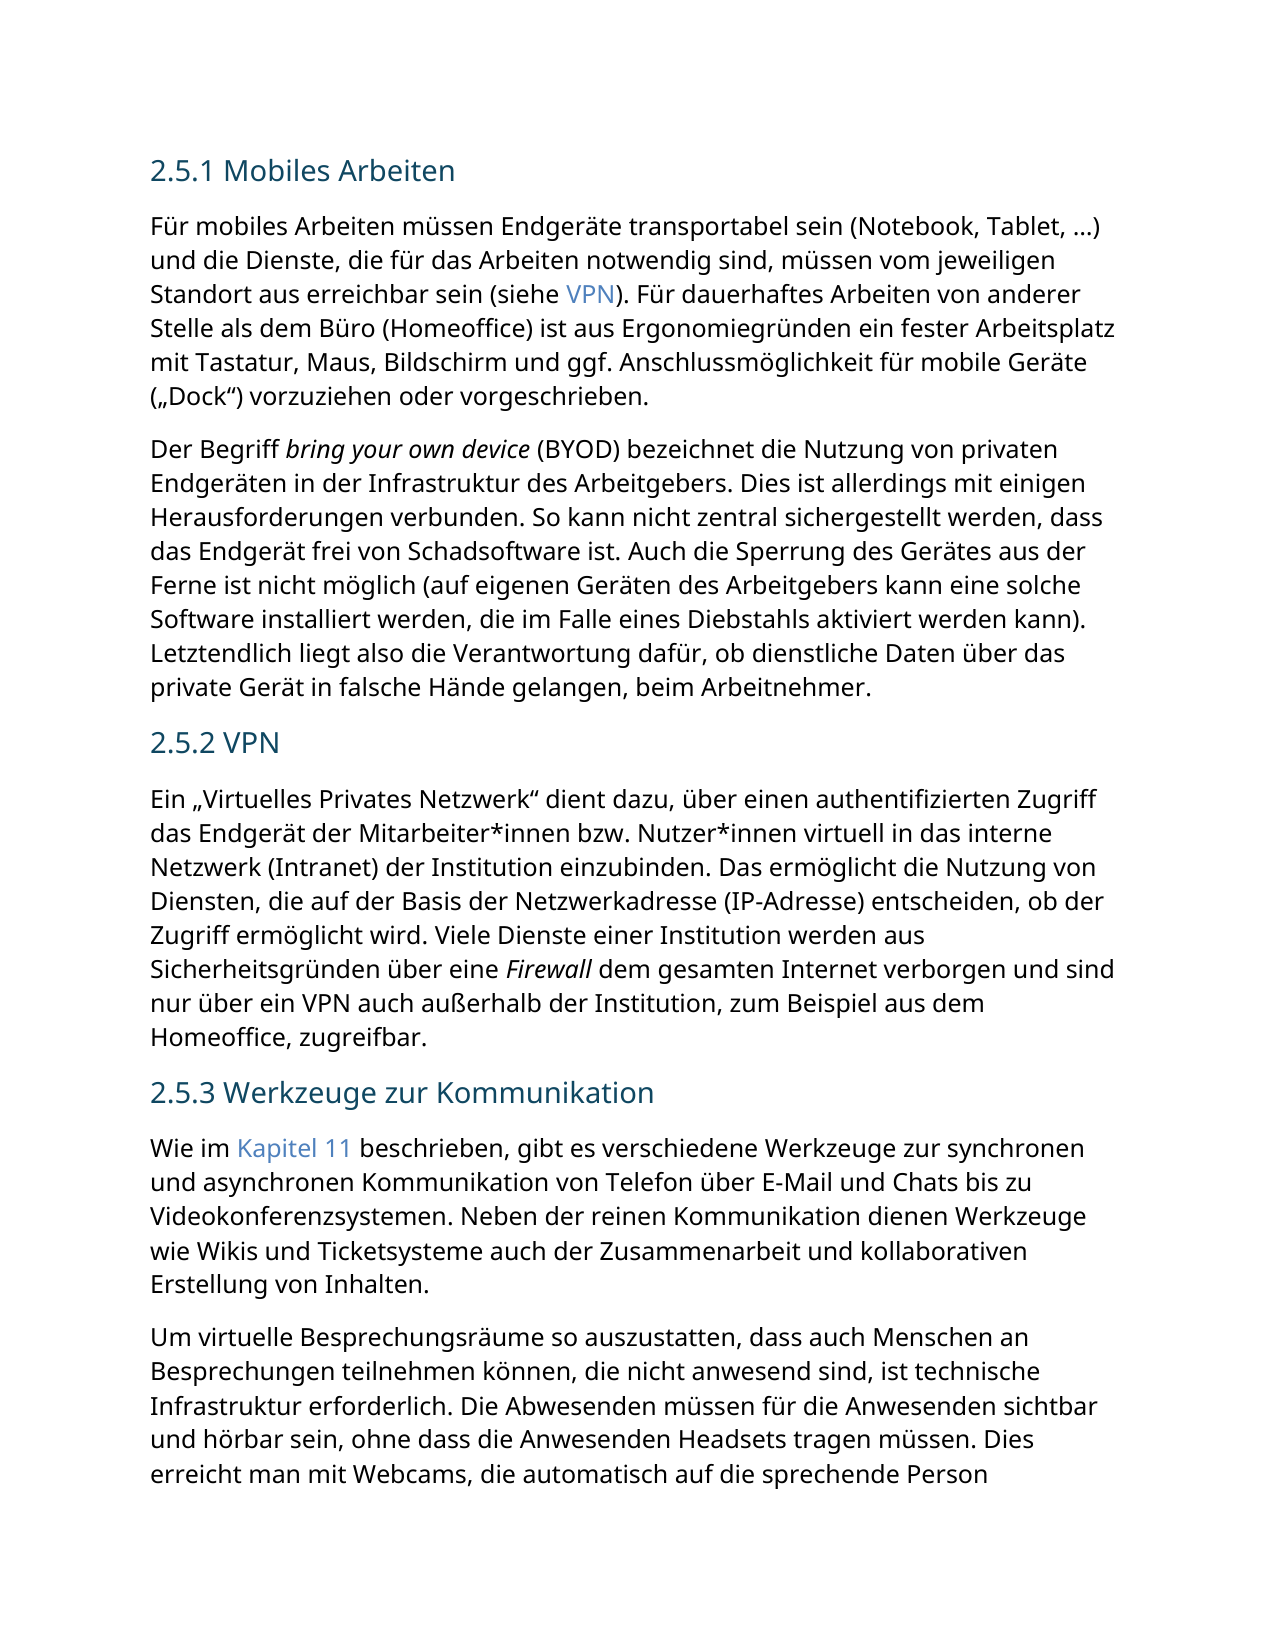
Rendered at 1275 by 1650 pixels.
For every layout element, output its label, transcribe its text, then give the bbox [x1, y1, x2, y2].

text Wie im Kapitel 11 beschrieben, gibt es verschiedene Werkzeuge zur synchronen und asynchronen Kommunikation von Telefon über E-Mail und Chats bis zu Videokonferenzsystemen. Neben der reinen Kommunikation dienen Werkzeuge wie Wikis und Ticketsysteme auch der Zusammenarbeit und kollaborativen Erstellung von Inhalten. [150, 1131, 1125, 1301]
subtitle 2.5.1 Mobiles Arbeiten [150, 150, 1125, 190]
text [150, 1320, 1125, 1490]
text Ein „Virtuelles Privates Netzwerk“ dient dazu, über einen authentifizierten Zugriff das Endgerät der Mitarbeiter*innen bzw. Nutzer*innen virtuell in das interne Netzwerk (Intranet) der Institution einzubinden. Das ermöglicht die Nutzung von Diensten, die auf der Basis der Netzwerkadresse (IP-Adresse) entscheiden, ob der Zugriff ermöglicht wird. Viele Dienste einer Institution werden aus Sicherheitsgründen über eine Firewall dem gesamten Internet verborgen und sind nur über ein VPN auch außerhalb der Institution, zum Beispiel aus dem Homeoffice, zugreifbar. [150, 781, 1125, 1054]
text Für mobiles Arbeiten müssen Endgeräte transportabel sein (Notebook, Tablet, …) und die Dienste, die für das Arbeiten notwendig sind, müssen vom jeweiligen Standort aus erreichbar sein (siehe VPN). Für dauerhaftes Arbeiten von anderer Stelle als dem Büro (Homeoffice) ist aus Ergonomiegründen ein fester Arbeitsplatz mit Tastatur, Maus, Bildschirm und ggf. Anschlussmöglichkeit für mobile Geräte („Dock“) vorzuziehen oder vorgeschrieben. [150, 208, 1125, 413]
subtitle 2.5.2 VPN [150, 723, 1125, 762]
subtitle 2.5.3 Werkzeuge zur Kommunikation [150, 1072, 1125, 1112]
text Der Begriff bring your own device (BYOD) bezeichnet die Nutzung von privaten Endgeräten in der Infrastruktur des Arbeitgebers. Dies ist allerdings mit einigen Herausforderungen verbunden. So kann nicht zentral sichergestellt werden, dass das Endgerät frei von Schadsoftware ist. Auch die Sperrung des Gerätes aus der Ferne ist nicht möglich (auf eigenen Geräten des Arbeitgebers kann eine solche Software installiert werden, die im Falle eines Diebstahls aktiviert werden kann). Letztendlich liegt also die Verantwortung dafür, ob dienstliche Daten über das private Gerät in falsche Hände gelangen, beim Arbeitnehmer. [150, 432, 1125, 704]
